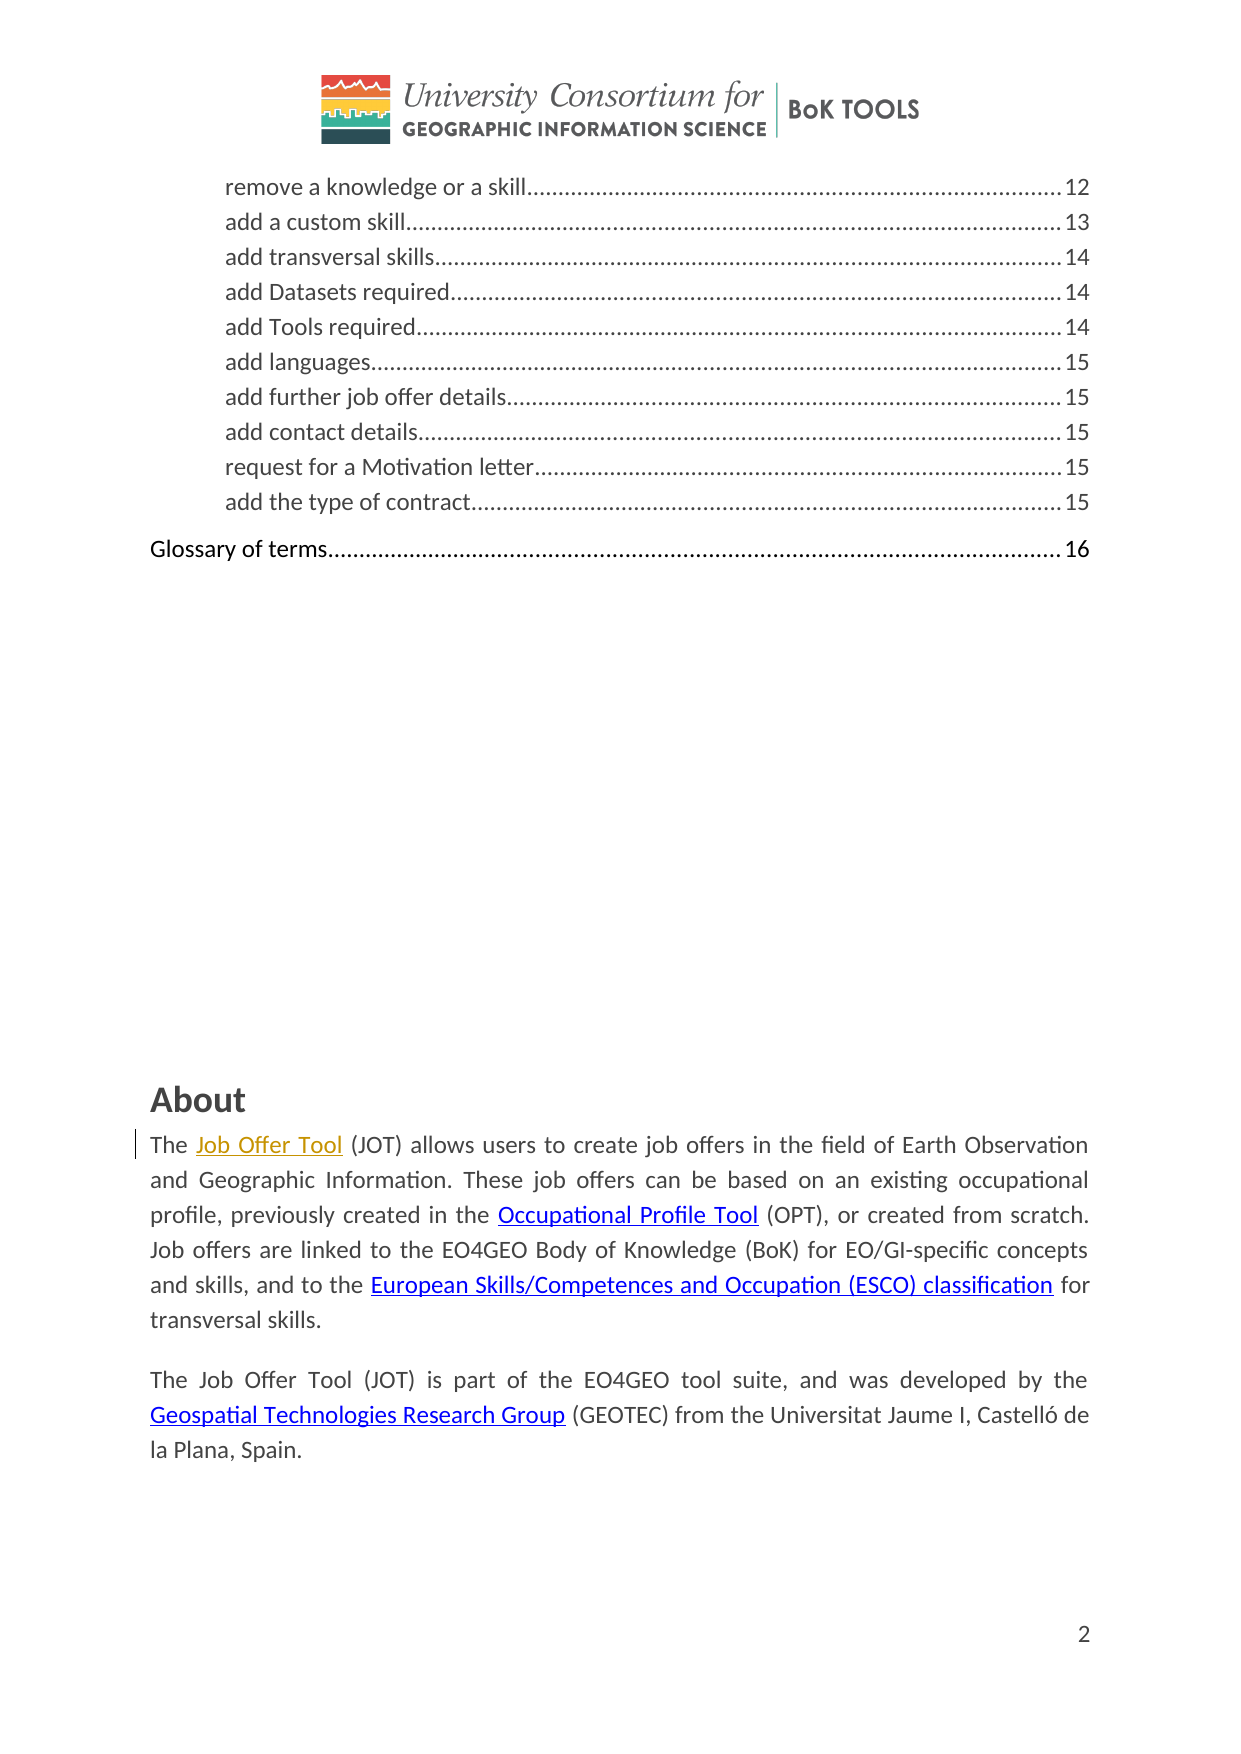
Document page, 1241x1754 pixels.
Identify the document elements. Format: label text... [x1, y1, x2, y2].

text The Job Offer Tool (JOT) is part of the EO4GEO tool suite, and was developed by the Geospatial Technologies Research Group (GEOTEC) from the Universitat Jaume I, Castelló de la Plana, Spain. [150, 1364, 1090, 1464]
text About [150, 1076, 1090, 1122]
picture [321, 75, 919, 144]
text The (JOT) allows users to create job offers in the field of Earth Observation and Geographic Information. These job offers can be based on an existing occupational profile, previously created in the Occupational Profile Tool (OPT), or created from scratch. Job offers are linked to the EO4GEO Body of Knowledge (BoK) for EO/GI-specific concepts and skills, and to the European Skills/Competences and Occupation (ESCO) classification for transversal skills. [150, 1129, 1090, 1334]
